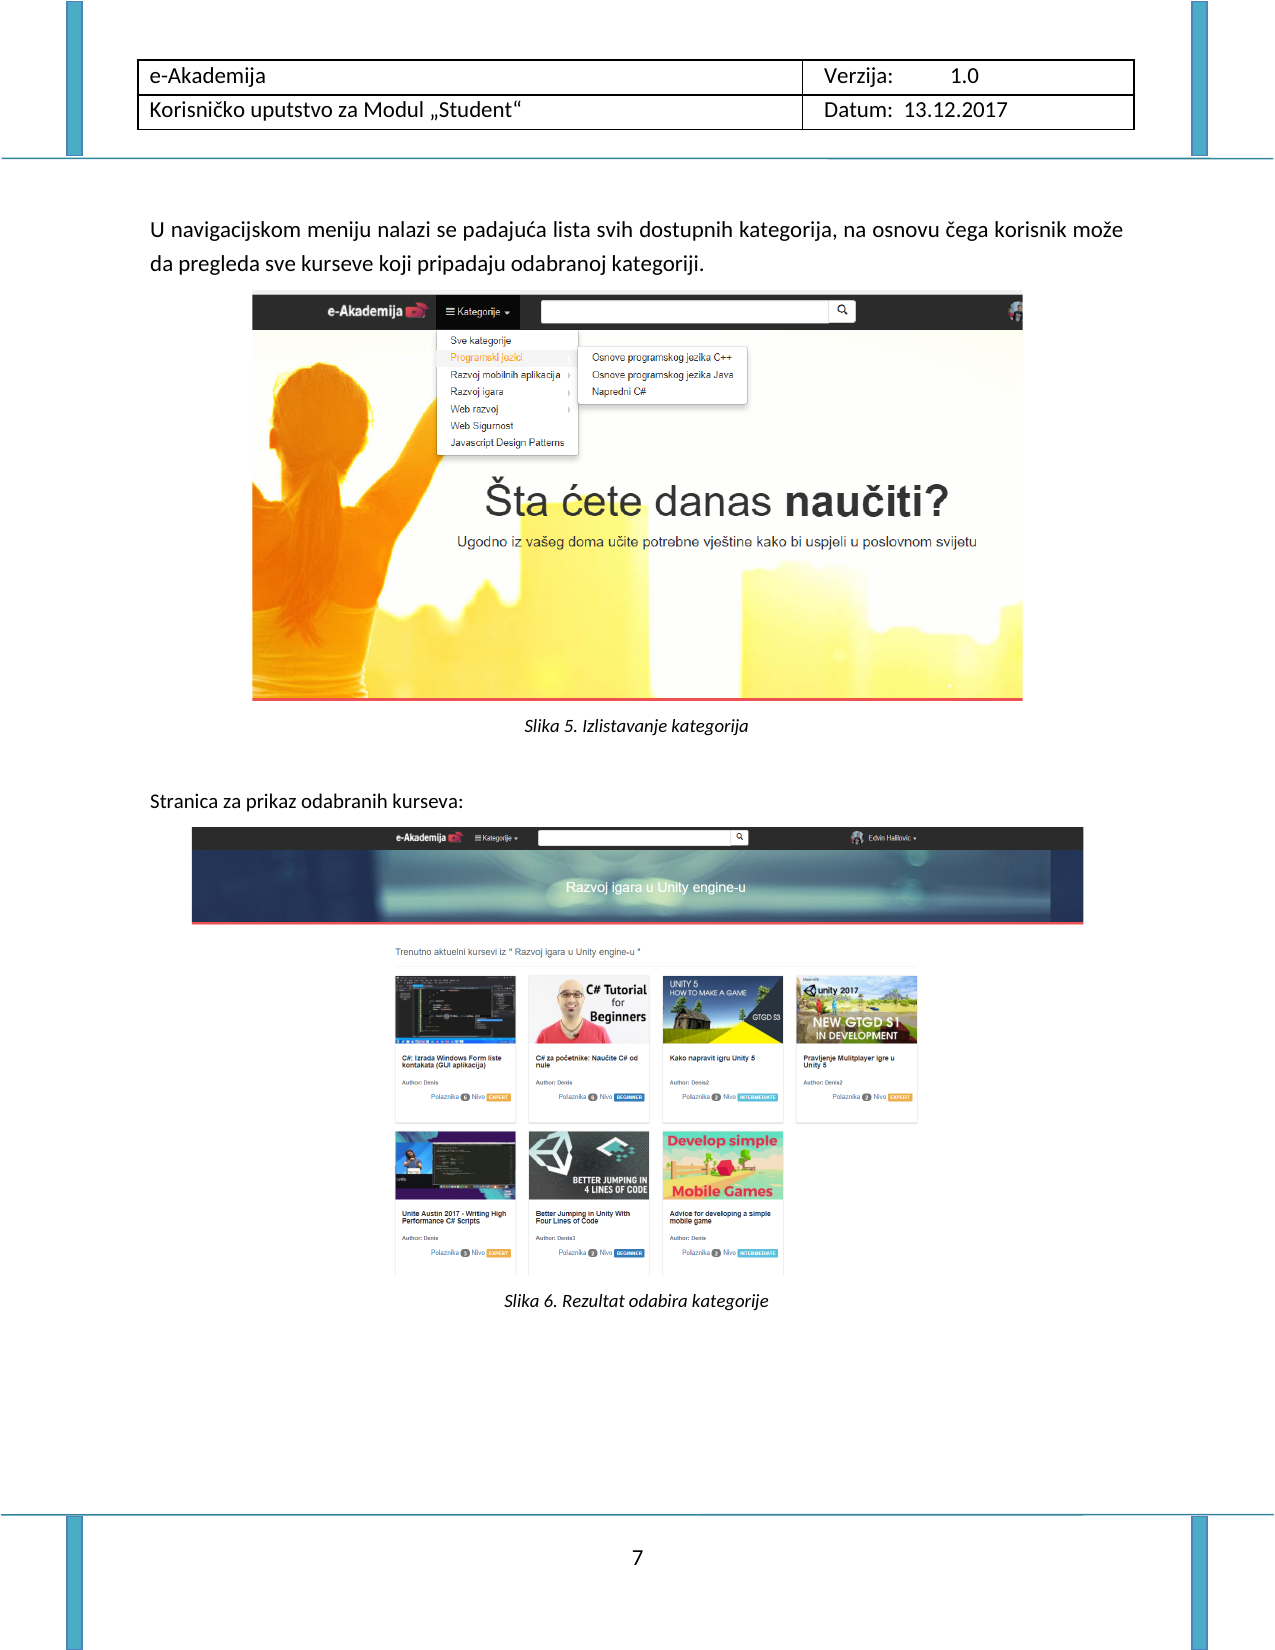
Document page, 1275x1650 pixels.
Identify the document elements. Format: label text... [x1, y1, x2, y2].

text Slika 5. Izlistavanje kategorija [150, 714, 1125, 737]
picture [191, 827, 1084, 1276]
text U navigacijskom meniju nalazi se padajuća lista svih dostupnih kategorija, na osnovu čega korisnik može da pregleda sve kurseve koji pripadaju odabranoj kategoriji. [150, 215, 1125, 277]
text Slika 6. Rezultat odabira kategorije [150, 1289, 1125, 1312]
picture [252, 290, 1023, 701]
text Stranica za prikaz odabranih kurseva: [150, 789, 1125, 814]
